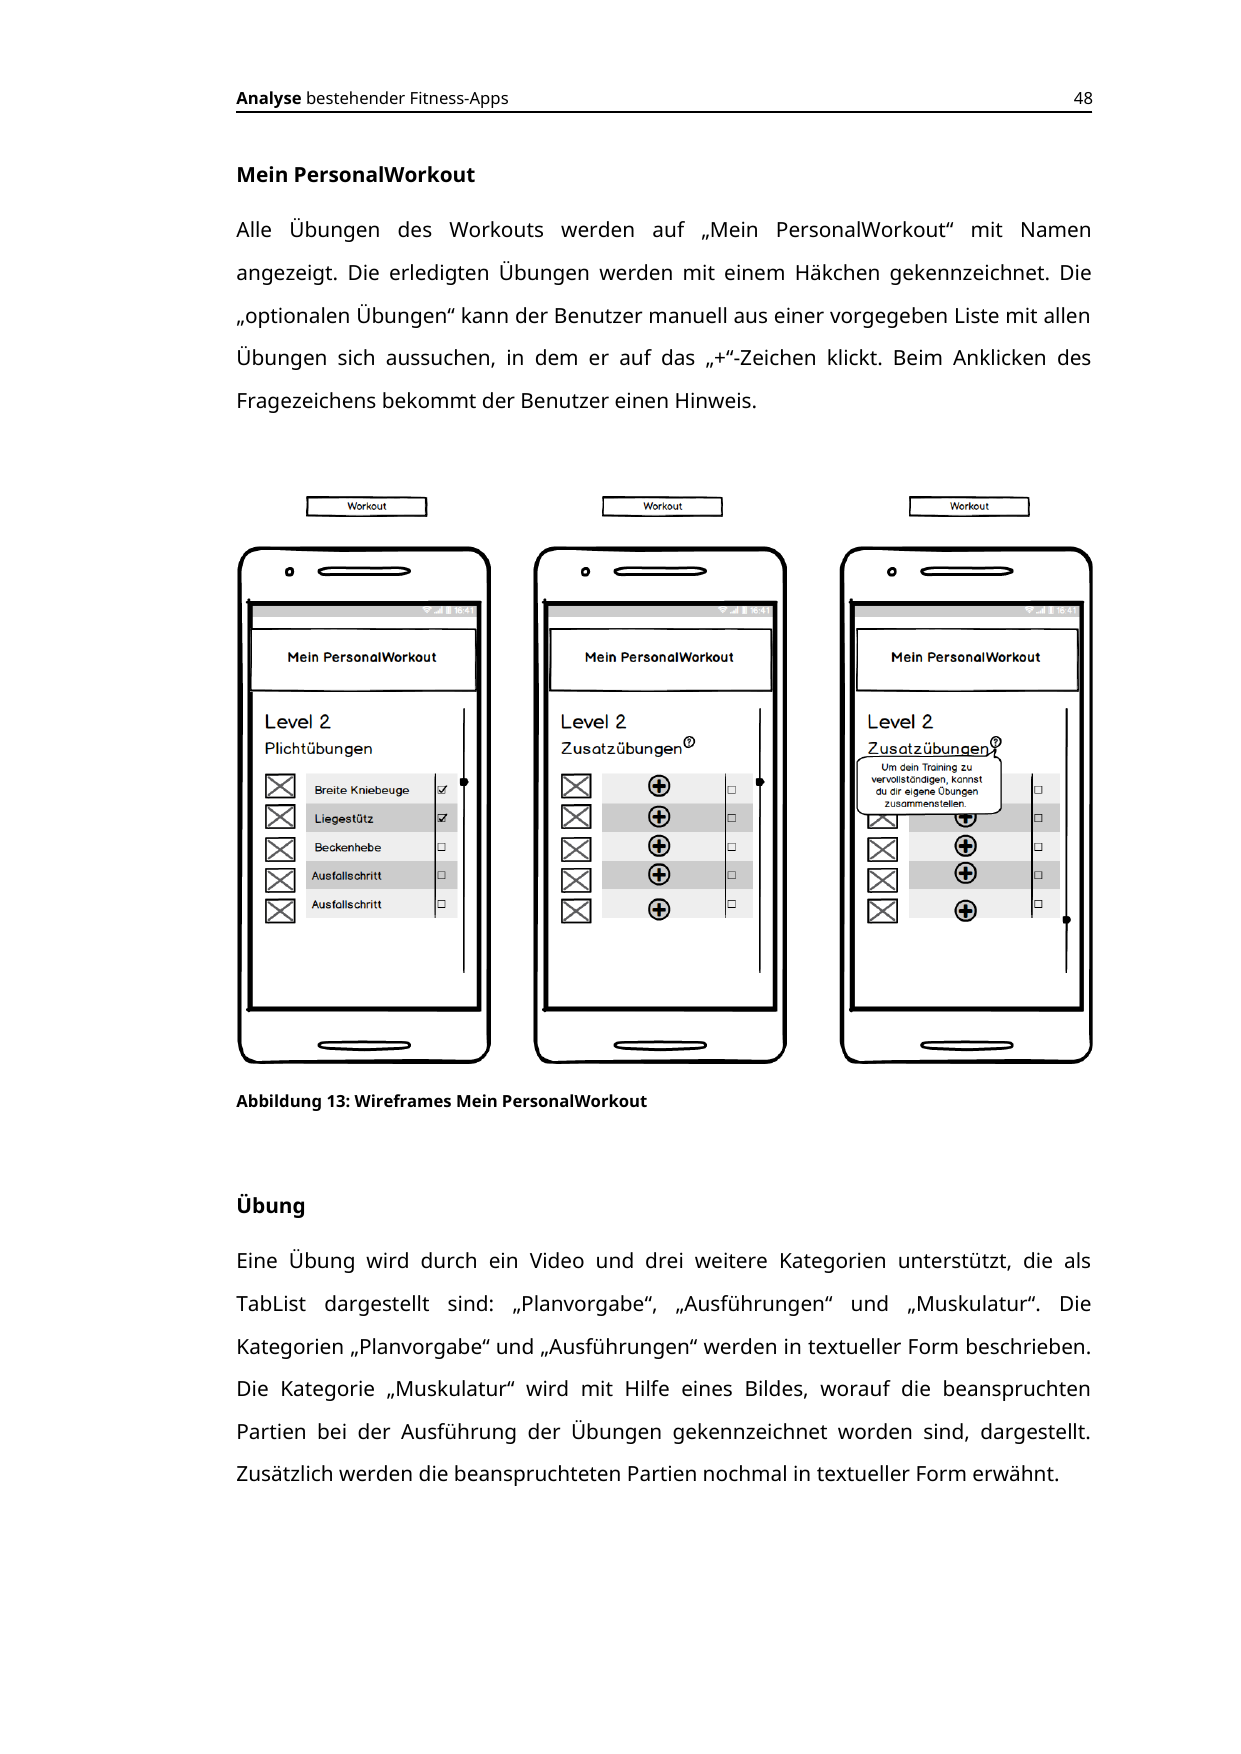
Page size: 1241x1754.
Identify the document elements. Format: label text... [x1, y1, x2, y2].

text Mein PersonalWorkout [236, 160, 1092, 189]
text Alle Übungen des Workouts werden auf „Mein PersonalWorkout“ mit Namen angezeigt. Die erledigten Übungen werden mit einem Häkchen gekennzeichnet. Die „optionalen Übungen“ kann der Benutzer manuell aus einer vorgegeben Liste mit allen Übungen sich aussuchen, in dem er auf das „+“-Zeichen klickt. Beim Anklicken des Fragezeichens bekommt der Benutzer einen Hinweis. [236, 216, 1092, 414]
picture [236, 496, 1093, 1064]
text Übung [236, 1191, 1092, 1220]
text Eine Übung wird durch ein Video und drei weitere Kategorien unterstützt, die als TabList dargestellt sind: „Planvorgabe“, „Ausführungen“ und „Muskulatur“. Die Kategorien „Planvorgabe“ und „Ausführungen“ werden in textueller Form beschrieben. Die Kategorie „Muskulatur“ wird mit Hilfe eines Bildes, worauf die beanspruchten Partien bei der Ausführung der Übungen gekennzeichnet worden sind, dargestellt. Zusätzlich werden die beanspruchteten Partien nochmal in textueller Form erwähnt. [236, 1247, 1092, 1488]
